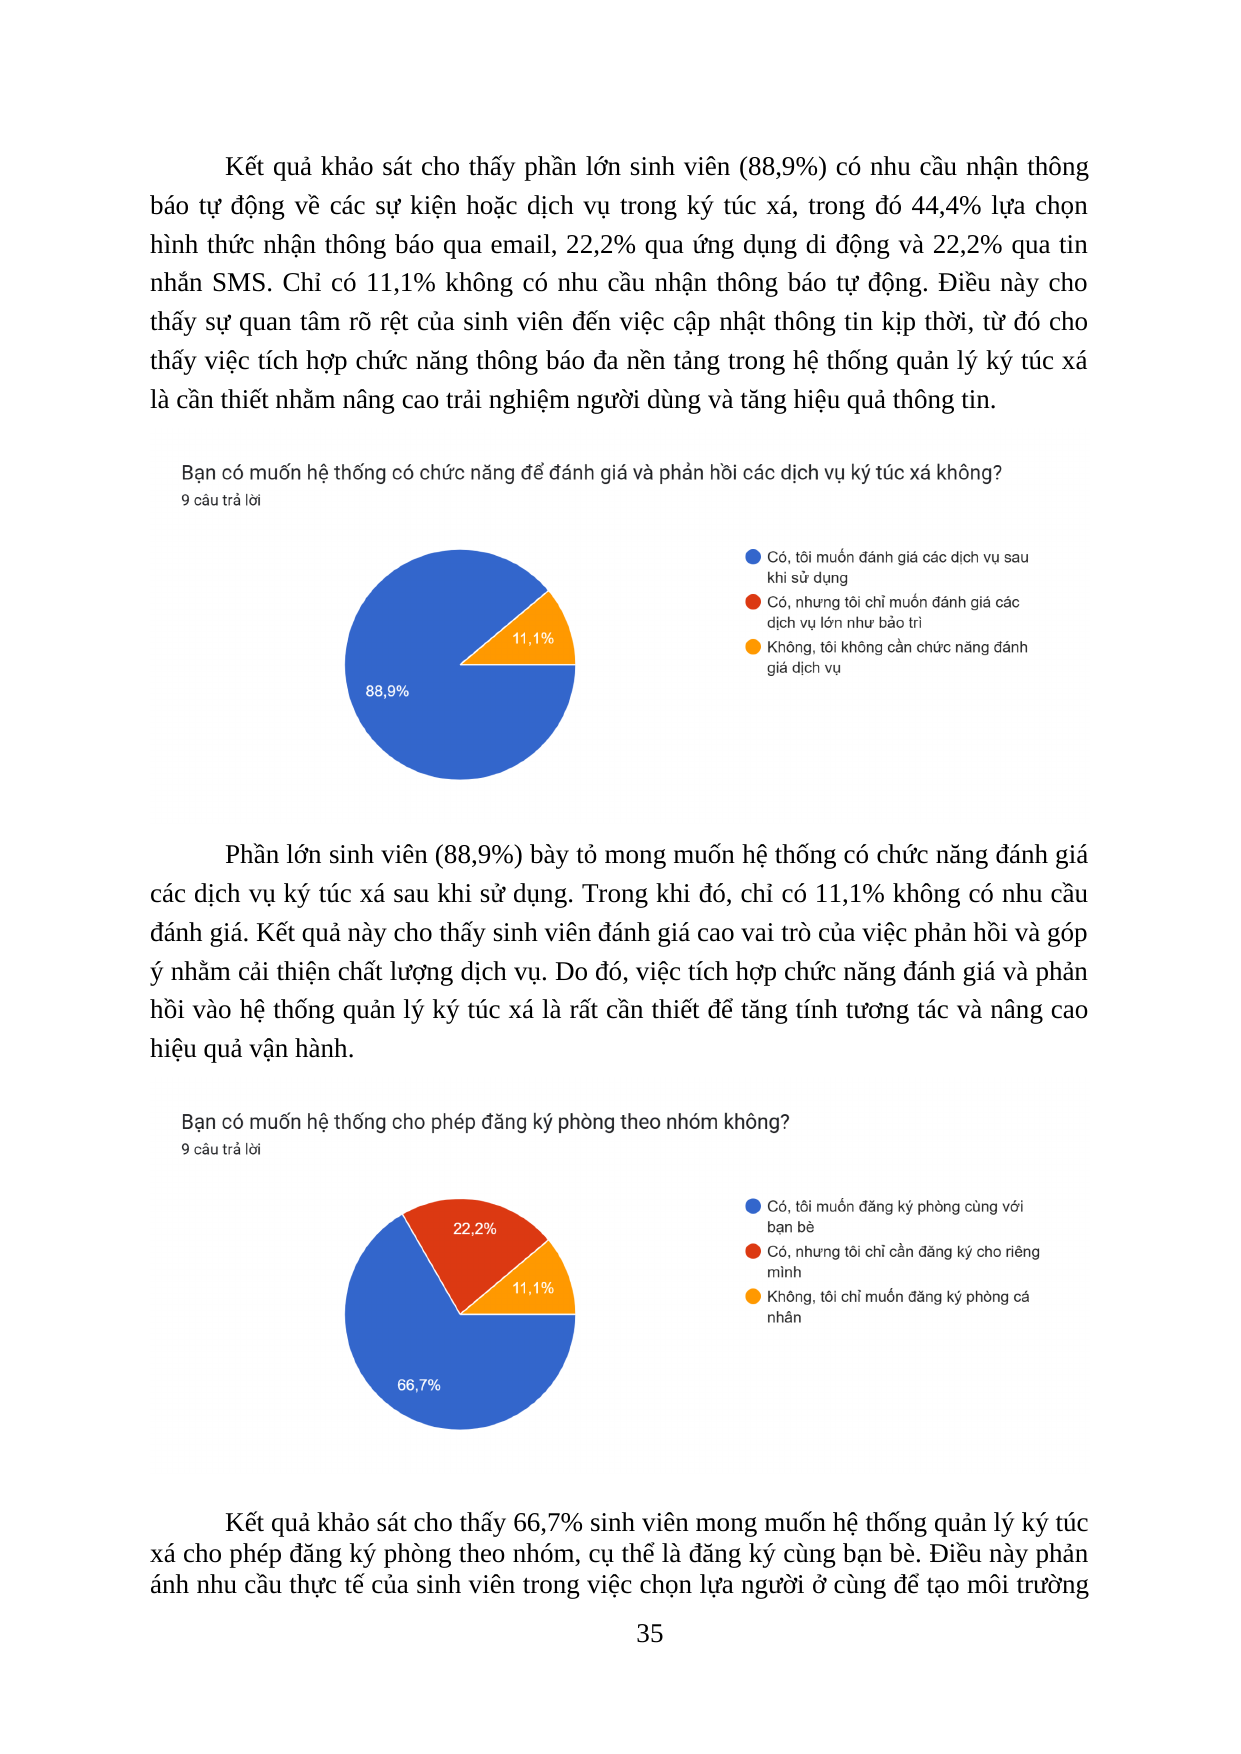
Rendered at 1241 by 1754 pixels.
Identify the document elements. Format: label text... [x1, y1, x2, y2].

text Kết quả khảo sát cho thấy phần lớn sinh viên (88,9%) có nhu cầu nhận thông báo tự động về các sự kiện hoặc dịch vụ trong ký túc xá, trong đó 44,4% lựa chọn hình thức nhận thông báo qua email, 22,2% qua ứng dụng di động và 22,2% qua tin nhắn SMS. Chỉ có 11,1% không có nhu cầu nhận thông báo tự động. Điều này cho thấy sự quan tâm rõ rệt của sinh viên đến việc cập nhật thông tin kịp thời, từ đó cho thấy việc tích hợp chức năng thông báo đa nền tảng trong hệ thống quản lý ký túc xá là cần thiết nhằm nâng cao trải nghiệm người dùng và tăng hiệu quả thông tin. [150, 150, 1090, 414]
picture [150, 428, 1091, 824]
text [150, 1506, 1090, 1599]
text Phần lớn sinh viên (88,9%) bày tỏ mong muốn hệ thống có chức năng đánh giá các dịch vụ ký túc xá sau khi sử dụng. Trong khi đó, chỉ có 11,1% không có nhu cầu đánh giá. Kết quả này cho thấy sinh viên đánh giá cao vai trò của việc phản hồi và góp ý nhằm cải thiện chất lượng dịch vụ. Do đó, việc tích hợp chức năng đánh giá và phản hồi vào hệ thống quản lý ký túc xá là rất cần thiết để tăng tính tương tác và nâng cao hiệu quả vận hành. [150, 838, 1090, 1063]
picture [150, 1077, 1091, 1474]
